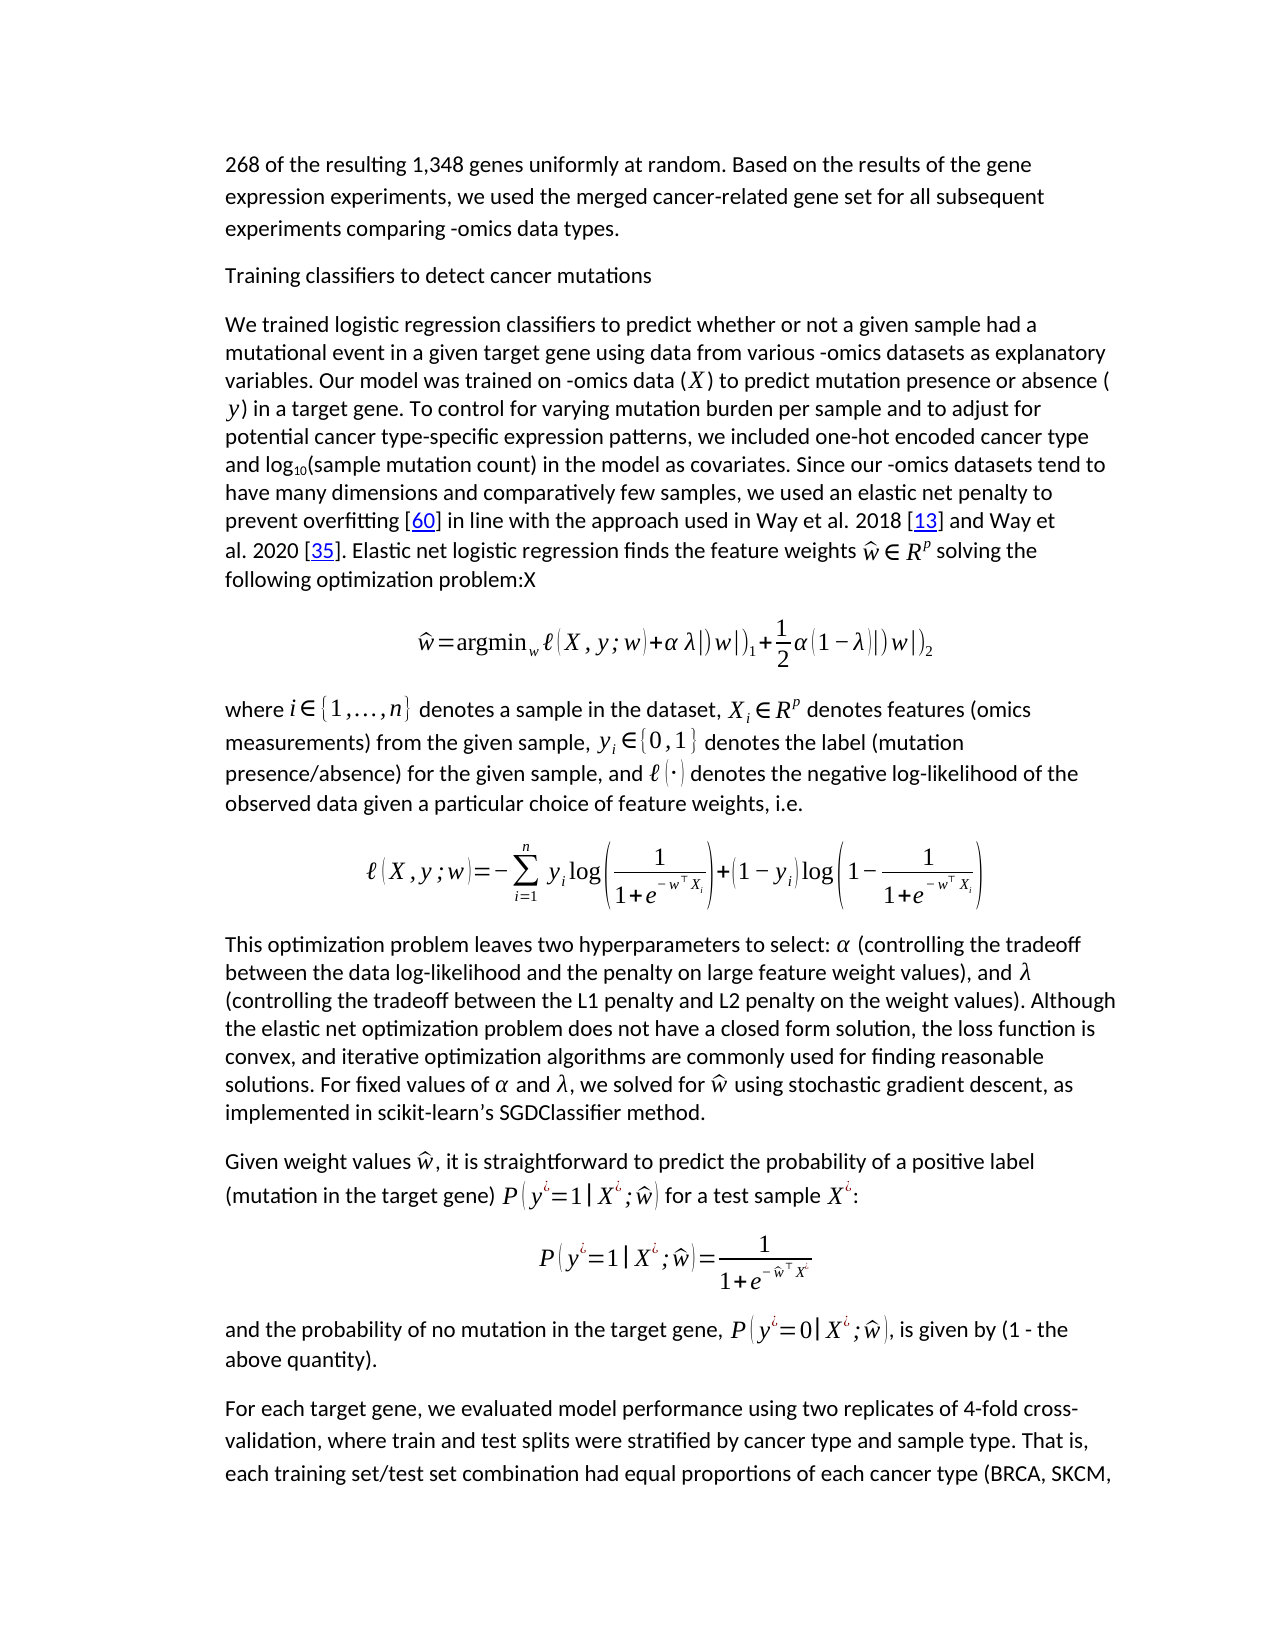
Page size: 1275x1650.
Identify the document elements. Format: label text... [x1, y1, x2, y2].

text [225, 1394, 1125, 1487]
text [225, 150, 1125, 242]
text Given weight values , it is straightforward to predict the probability of a positive label (mutation in the target gene) for a test sample : [225, 1147, 1125, 1211]
